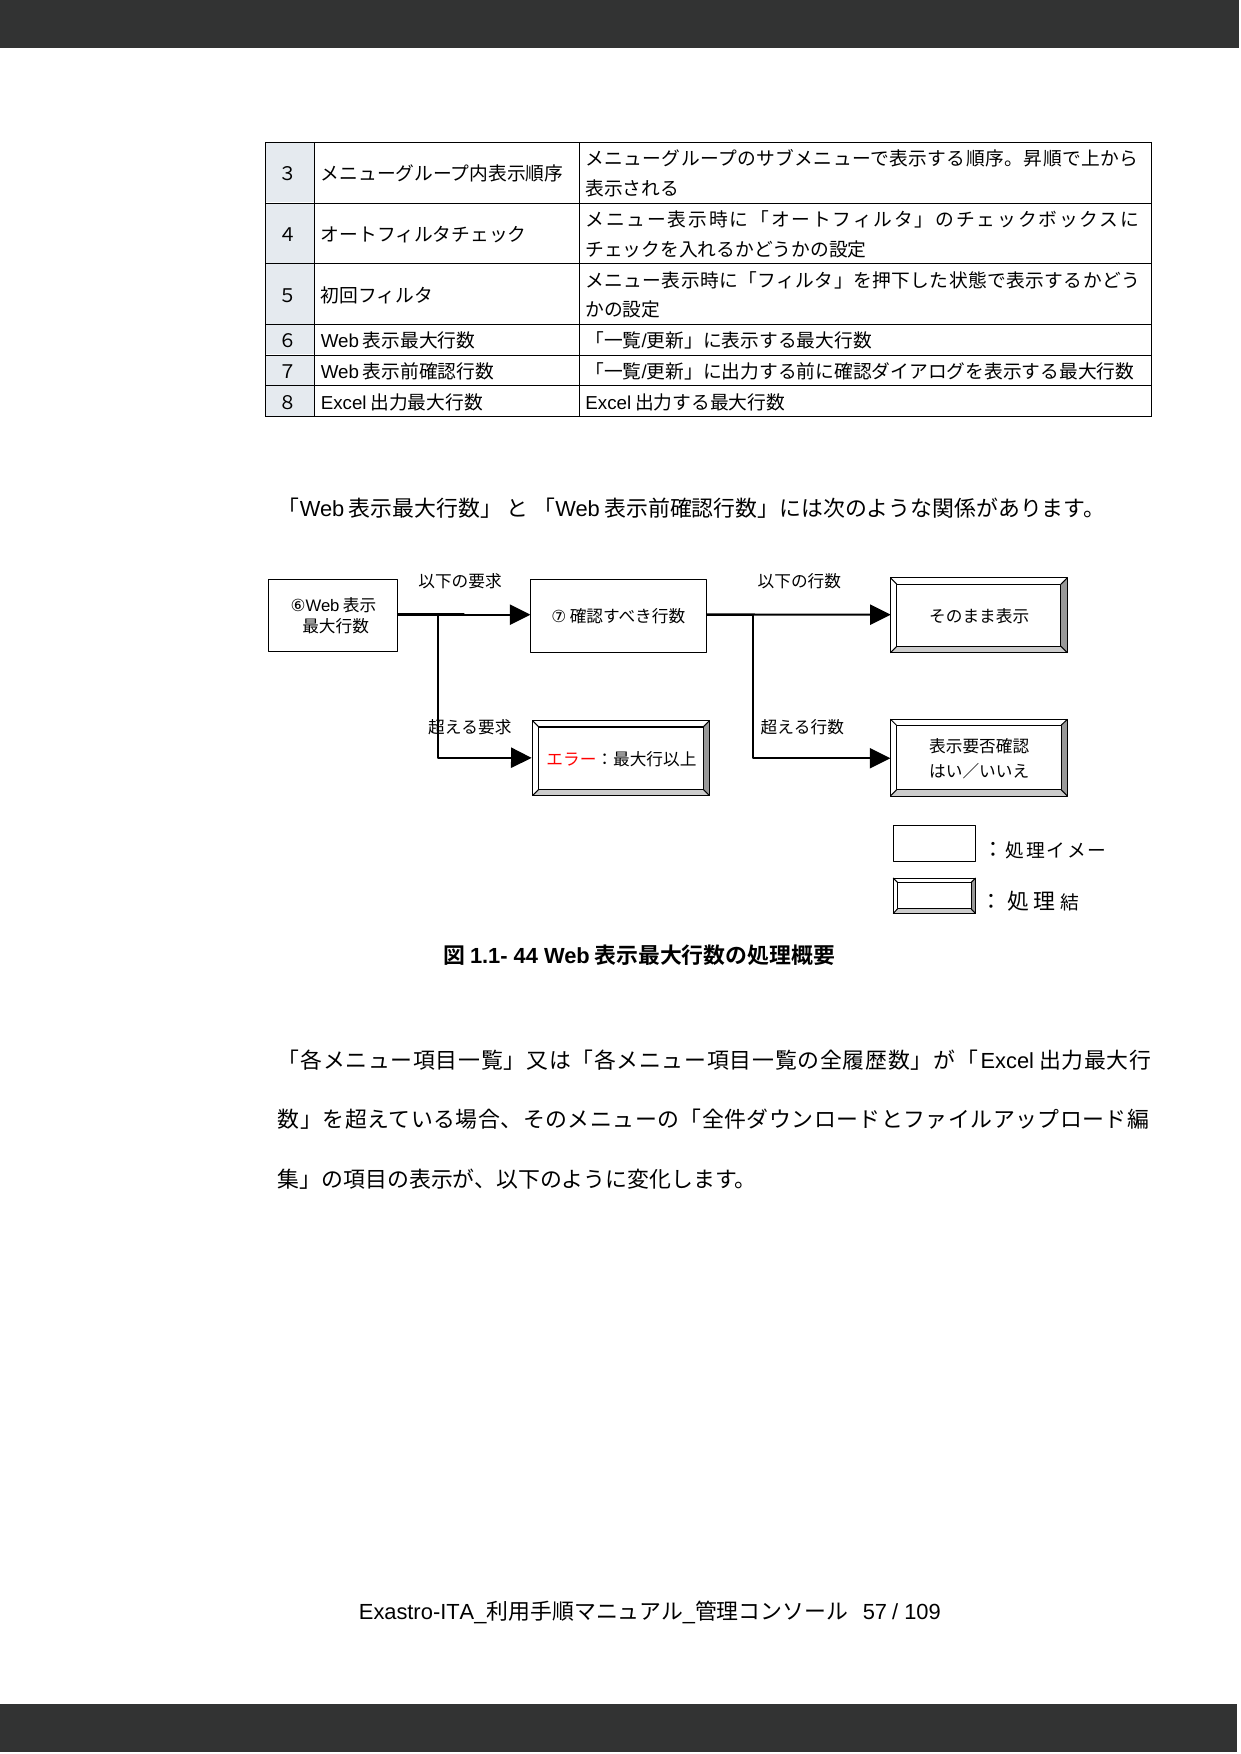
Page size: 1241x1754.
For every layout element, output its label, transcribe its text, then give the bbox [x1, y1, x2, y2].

picture [0, 1704, 1237, 1752]
table_cell メニューグループのサブメニューで表示する順序。昇順で上から表示される [580, 143, 1151, 202]
table_cell 初回フィルタ [315, 264, 579, 324]
text 「Web表示最大行数」 と 「Web表示前確認行数」には次のような関係があります。 [278, 477, 1152, 536]
table_cell ４ [266, 204, 314, 263]
table_cell メニューグループ内表示順序 [315, 143, 579, 202]
table_cell オートフィルタチェック [315, 204, 579, 263]
table_cell ８ [266, 386, 314, 416]
table_cell 「一覧/更新」に表示する最大行数 [580, 325, 1151, 354]
table_cell 「一覧/更新」に出力する前に確認ダイアログを表示する最大行数 [580, 356, 1151, 385]
table_cell ７ [266, 356, 314, 385]
table_cell Web表示前確認行数 [315, 356, 579, 385]
table_cell Excel出力する最大行数 [580, 386, 1151, 416]
table_cell メニュー表示時に「オートフィルタ」のチェックボックスにチェックを入れるかどうかの設定 [580, 204, 1151, 263]
text 図 1.1- 44 Web表示最大行数の処理概要 [148, 924, 1130, 983]
table_cell ５ [266, 264, 314, 324]
table_cell Excel出力最大行数 [315, 386, 579, 416]
picture [0, 0, 1239, 48]
text 「各メニュー項目一覧」又は「各メニュー項目一覧の全履歴数」が「Excel出力最大行数」を超えている場合、そのメニューの「全件ダウンロードとファイルアップロード編集」の項目の表示が、以下のように変化します。 [278, 1029, 1152, 1208]
table_cell ６ [266, 325, 314, 354]
table_cell ３ [266, 143, 314, 202]
table_cell Web表示最大行数 [315, 325, 579, 354]
table_cell メニュー表示時に「フィルタ」を押下した状態で表示するかどうかの設定 [580, 264, 1151, 324]
